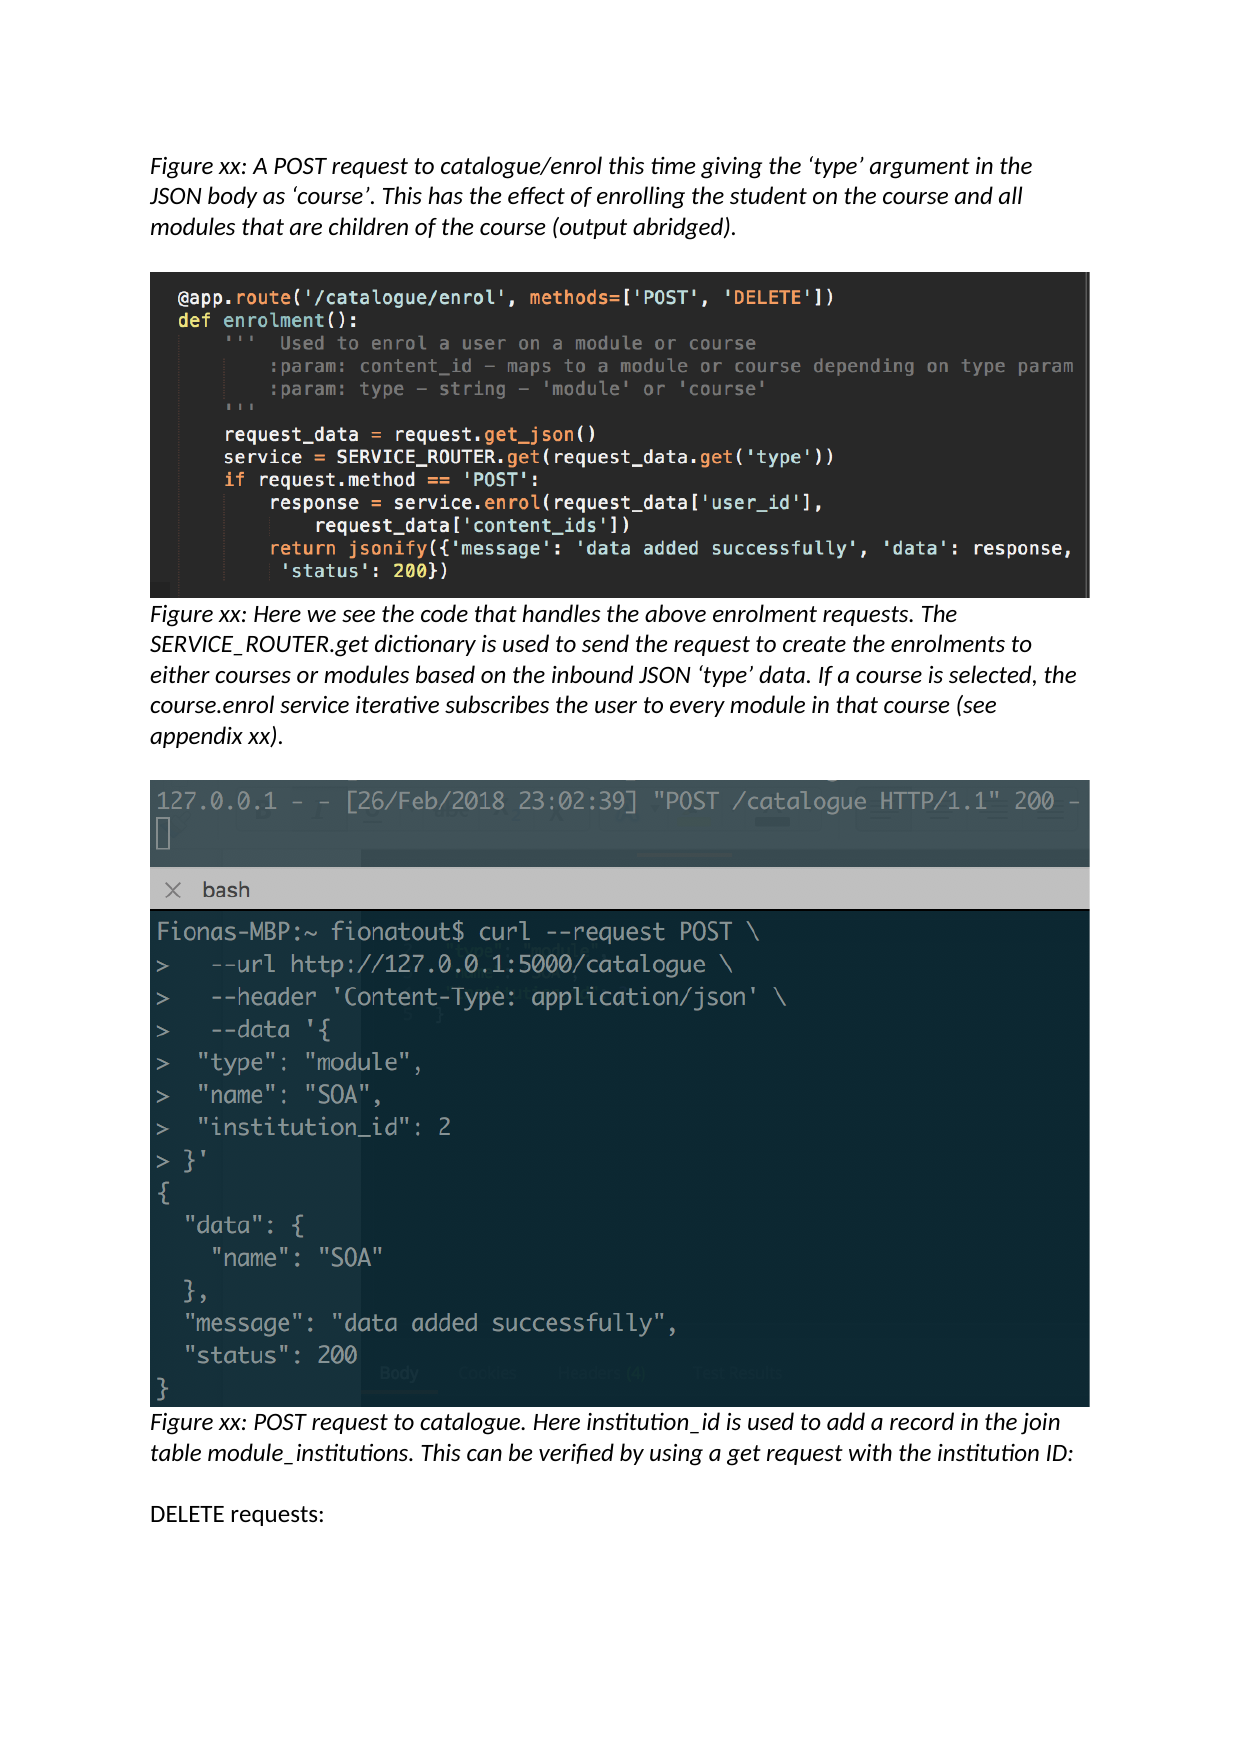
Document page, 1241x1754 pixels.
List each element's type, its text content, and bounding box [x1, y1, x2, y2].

picture [150, 780, 1090, 1407]
text DELETE requests: [150, 1498, 1090, 1529]
picture [150, 272, 1090, 598]
text Figure xx: POST request to catalogue. Here institution_id is used to add a record in the join table module_institutions. This can be verified by using a get request with the institution ID: [150, 1407, 1090, 1468]
text Figure xx: A POST request to catalogue/enrol this time giving the ‘type’ argument in the JSON body as ‘course’. This has the effect of enrolling the student on the course and all modules that are children of the course (output abridged). [150, 150, 1090, 242]
text Figure xx: Here we see the code that handles the above enrolment requests. The SERVICE_ROUTER.get dictionary is used to send the request to create the enrolments to either courses or modules based on the inbound JSON ‘type’ data. If a course is selected, the course.enrol service iterative subscribes the user to every module in that course (see appendix xx). [150, 598, 1090, 750]
